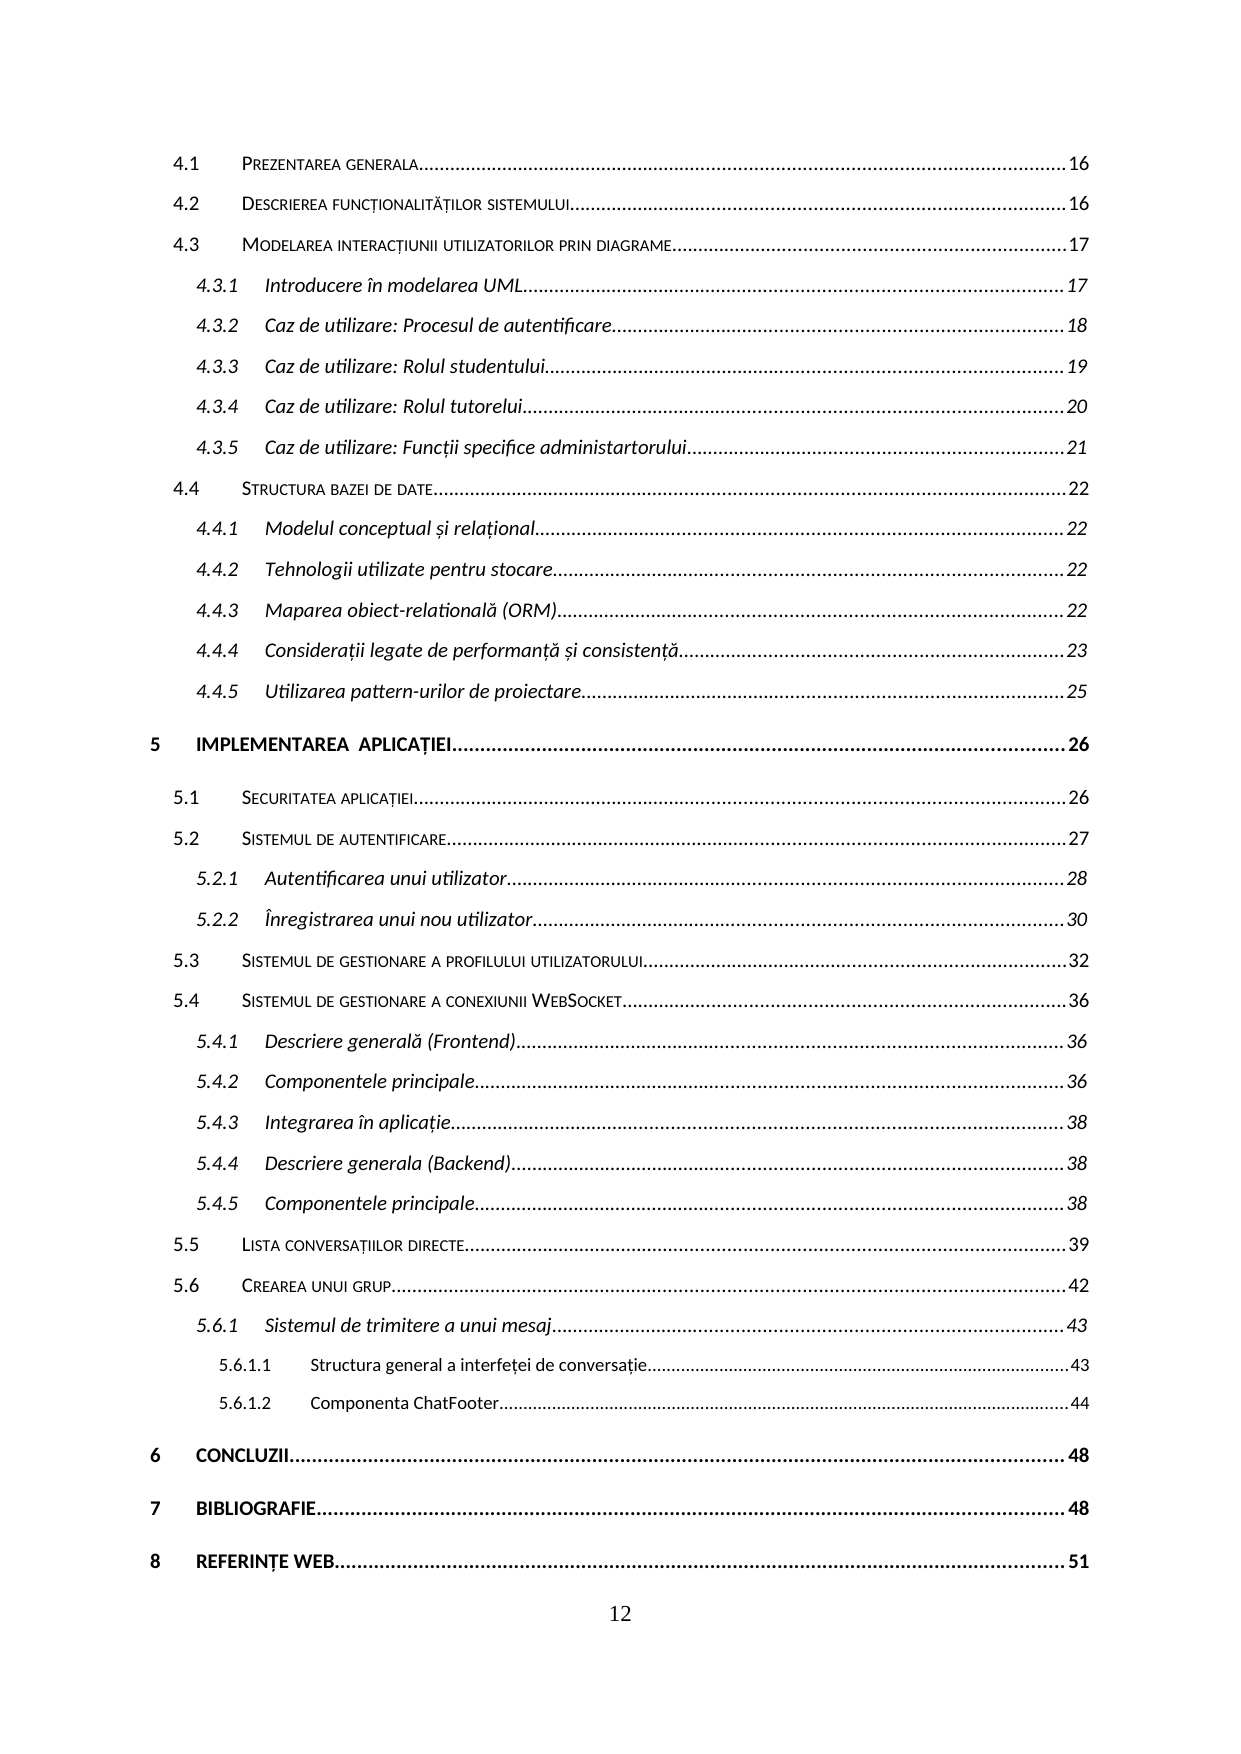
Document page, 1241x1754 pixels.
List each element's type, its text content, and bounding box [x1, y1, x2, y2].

text 4.1 Prezentarea generala 16 [173, 150, 1090, 175]
text 5.2 Sistemul de autentificare 27 [173, 825, 1090, 850]
text 4.3.4 Caz de utilizare: Rolul tutorelui 20 [196, 394, 1090, 419]
text 5 IMPLEMENTAREA APLICAȚIEI 26 [150, 731, 1090, 757]
text 4.4.3 Maparea obiect-relatională (ORM) 22 [196, 597, 1090, 622]
text 5.6 Crearea unui grup 42 [173, 1272, 1090, 1297]
text 8 Referințe web 51 [150, 1548, 1090, 1573]
text 5.4.4 Descriere generala (Backend) 38 [196, 1150, 1090, 1175]
text 5.6.1.2 Componenta ChatFooter 44 [219, 1391, 1090, 1414]
text 6 Concluzii 48 [150, 1442, 1090, 1467]
text 4.4.1 Modelul conceptual și relațional 22 [196, 516, 1090, 541]
text 5.1 Securitatea aplicației 26 [173, 784, 1090, 810]
text 5.4.5 Componentele principale 38 [196, 1191, 1090, 1216]
text 4.3.5 Caz de utilizare: Funcții specifice administartorului 21 [196, 434, 1090, 460]
text 4.3.3 Caz de utilizare: Rolul studentului 19 [196, 353, 1090, 378]
text 4.4.5 Utilizarea pattern-urilor de proiectare 25 [196, 678, 1090, 703]
text 4.2 Descrierea funcționalităților sistemului 16 [173, 191, 1090, 216]
text 4.3.2 Caz de utilizare: Procesul de autentificare 18 [196, 312, 1090, 338]
text 5.4.2 Componentele principale 36 [196, 1069, 1090, 1094]
text 5.6.1 Sistemul de trimitere a unui mesaj 43 [196, 1312, 1090, 1338]
text 5.6.1.1 Structura general a interfeței de conversație 43 [219, 1353, 1090, 1376]
text 4.4.4 Considerații legate de performanță și consistență 23 [196, 637, 1090, 663]
text 7 Bibliografie 48 [150, 1495, 1090, 1520]
text 5.4 Sistemul de gestionare a conexiunii WebSocket 36 [173, 987, 1090, 1013]
text 5.2.2 Înregistrarea unui nou utilizator 30 [196, 906, 1090, 932]
text 4.4 Structura bazei de date 22 [173, 475, 1090, 500]
text 5.4.1 Descriere generală (Frontend) 36 [196, 1028, 1090, 1053]
text 4.4.2 Tehnologii utilizate pentru stocare 22 [196, 556, 1090, 582]
text 5.4.3 Integrarea în aplicație 38 [196, 1109, 1090, 1135]
text 4.3.1 Introducere în modelarea UML 17 [196, 272, 1090, 297]
text 5.3 Sistemul de gestionare a profilului utilizatorului 32 [173, 947, 1090, 972]
text 4.3 Modelarea interacțiunii utilizatorilor prin diagrame 17 [173, 231, 1090, 257]
text 5.5 Lista conversațiilor directe 39 [173, 1231, 1090, 1257]
text 5.2.1 Autentificarea unui utilizator 28 [196, 866, 1090, 891]
